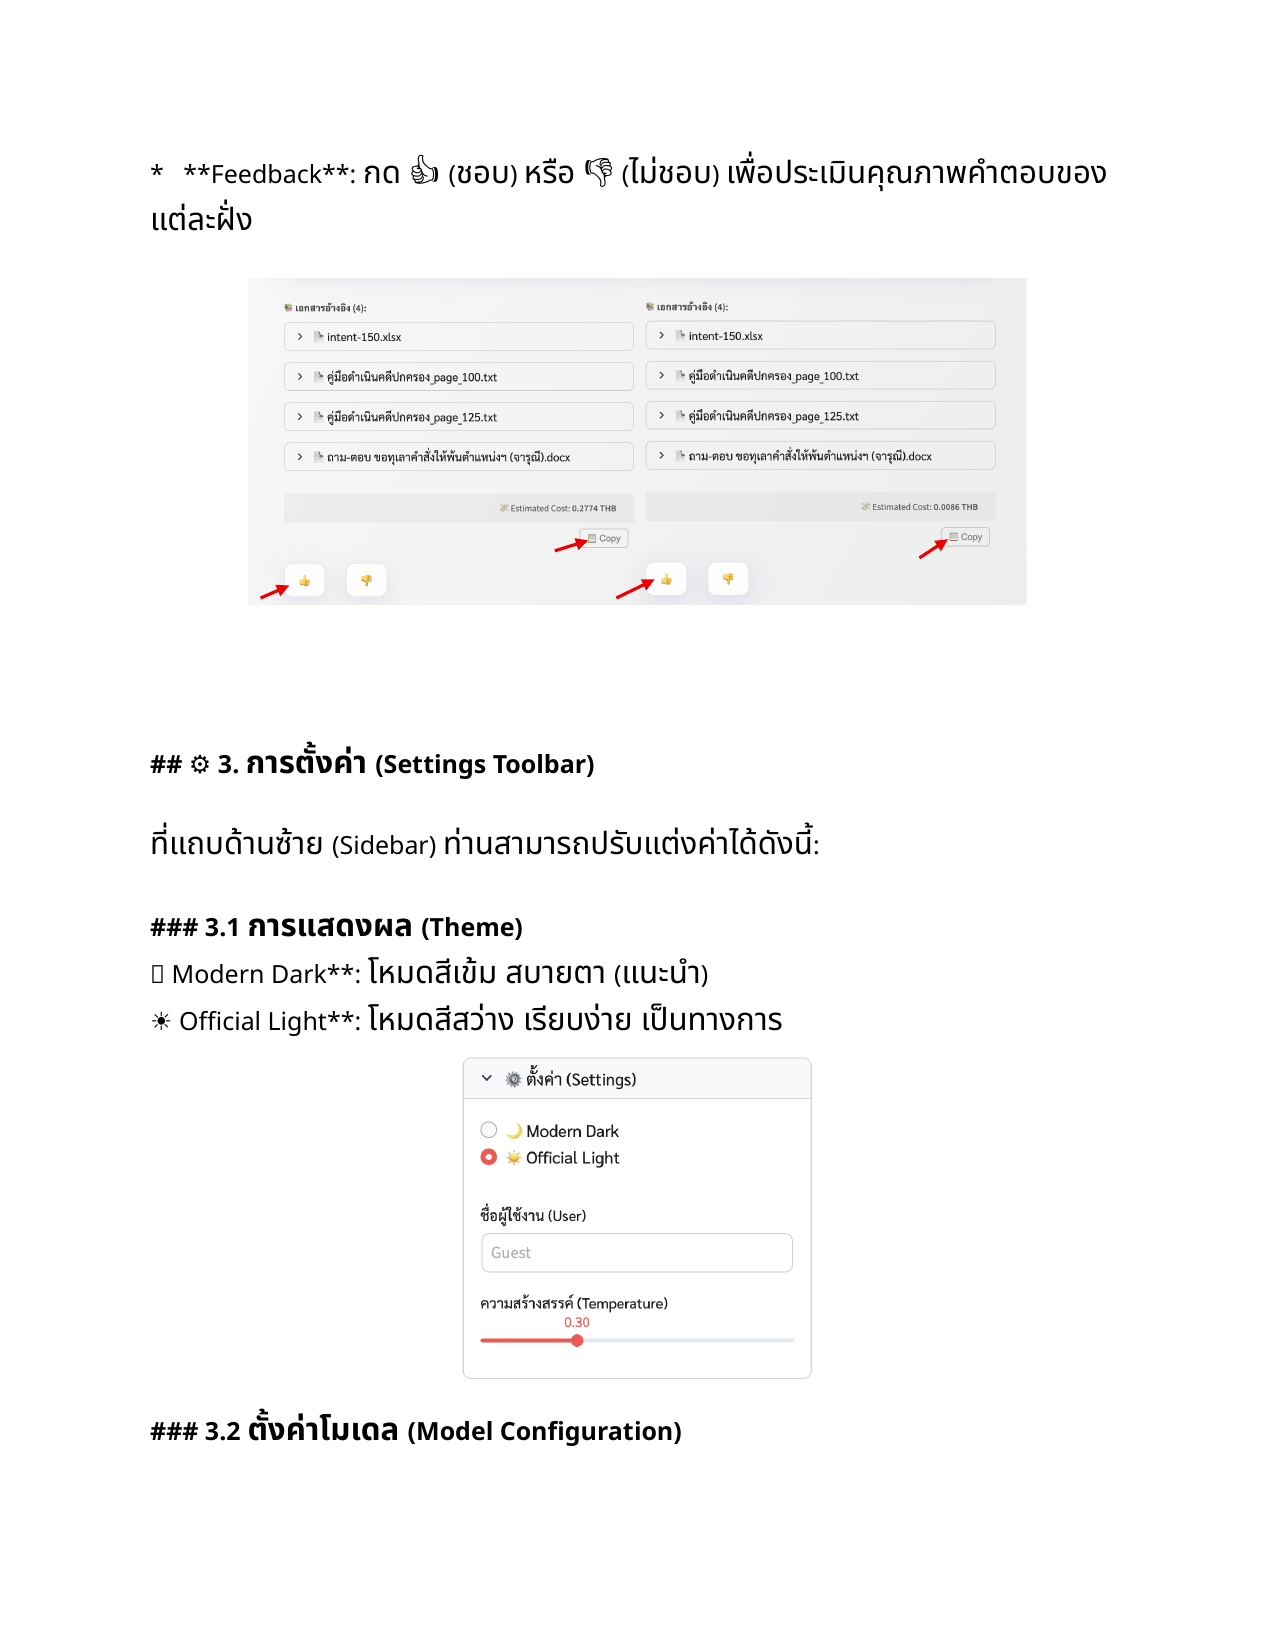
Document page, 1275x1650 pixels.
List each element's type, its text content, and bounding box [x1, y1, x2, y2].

text 🌙 Modern Dark**: โหมดสีเข้ม สบายตา (แนะนำ) [150, 950, 1125, 997]
text ## ⚙️ 3. การตั้งค่า (Settings Toolbar) [150, 740, 1125, 788]
picture [452, 1044, 823, 1407]
picture [248, 278, 1027, 605]
text ### 3.2 ตั้งค่าโมเดล (Model Configuration) [150, 1407, 1125, 1454]
text ที่แถบด้านซ้าย (Sidebar) ท่านสามารถปรับแต่งค่าได้ดังนี้: [150, 822, 1125, 869]
text ### 3.1 การแสดงผล (Theme) [150, 903, 1125, 950]
text ☀️ Official Light**: โหมดสีสว่าง เรียบง่าย เป็นทางการ [150, 997, 1125, 1044]
text * **Feedback**: กด 👍 (ชอบ) หรือ 👎 (ไม่ชอบ) เพื่อประเมินคุณภาพคำตอบของแต่ละฝั่ง [150, 150, 1125, 244]
